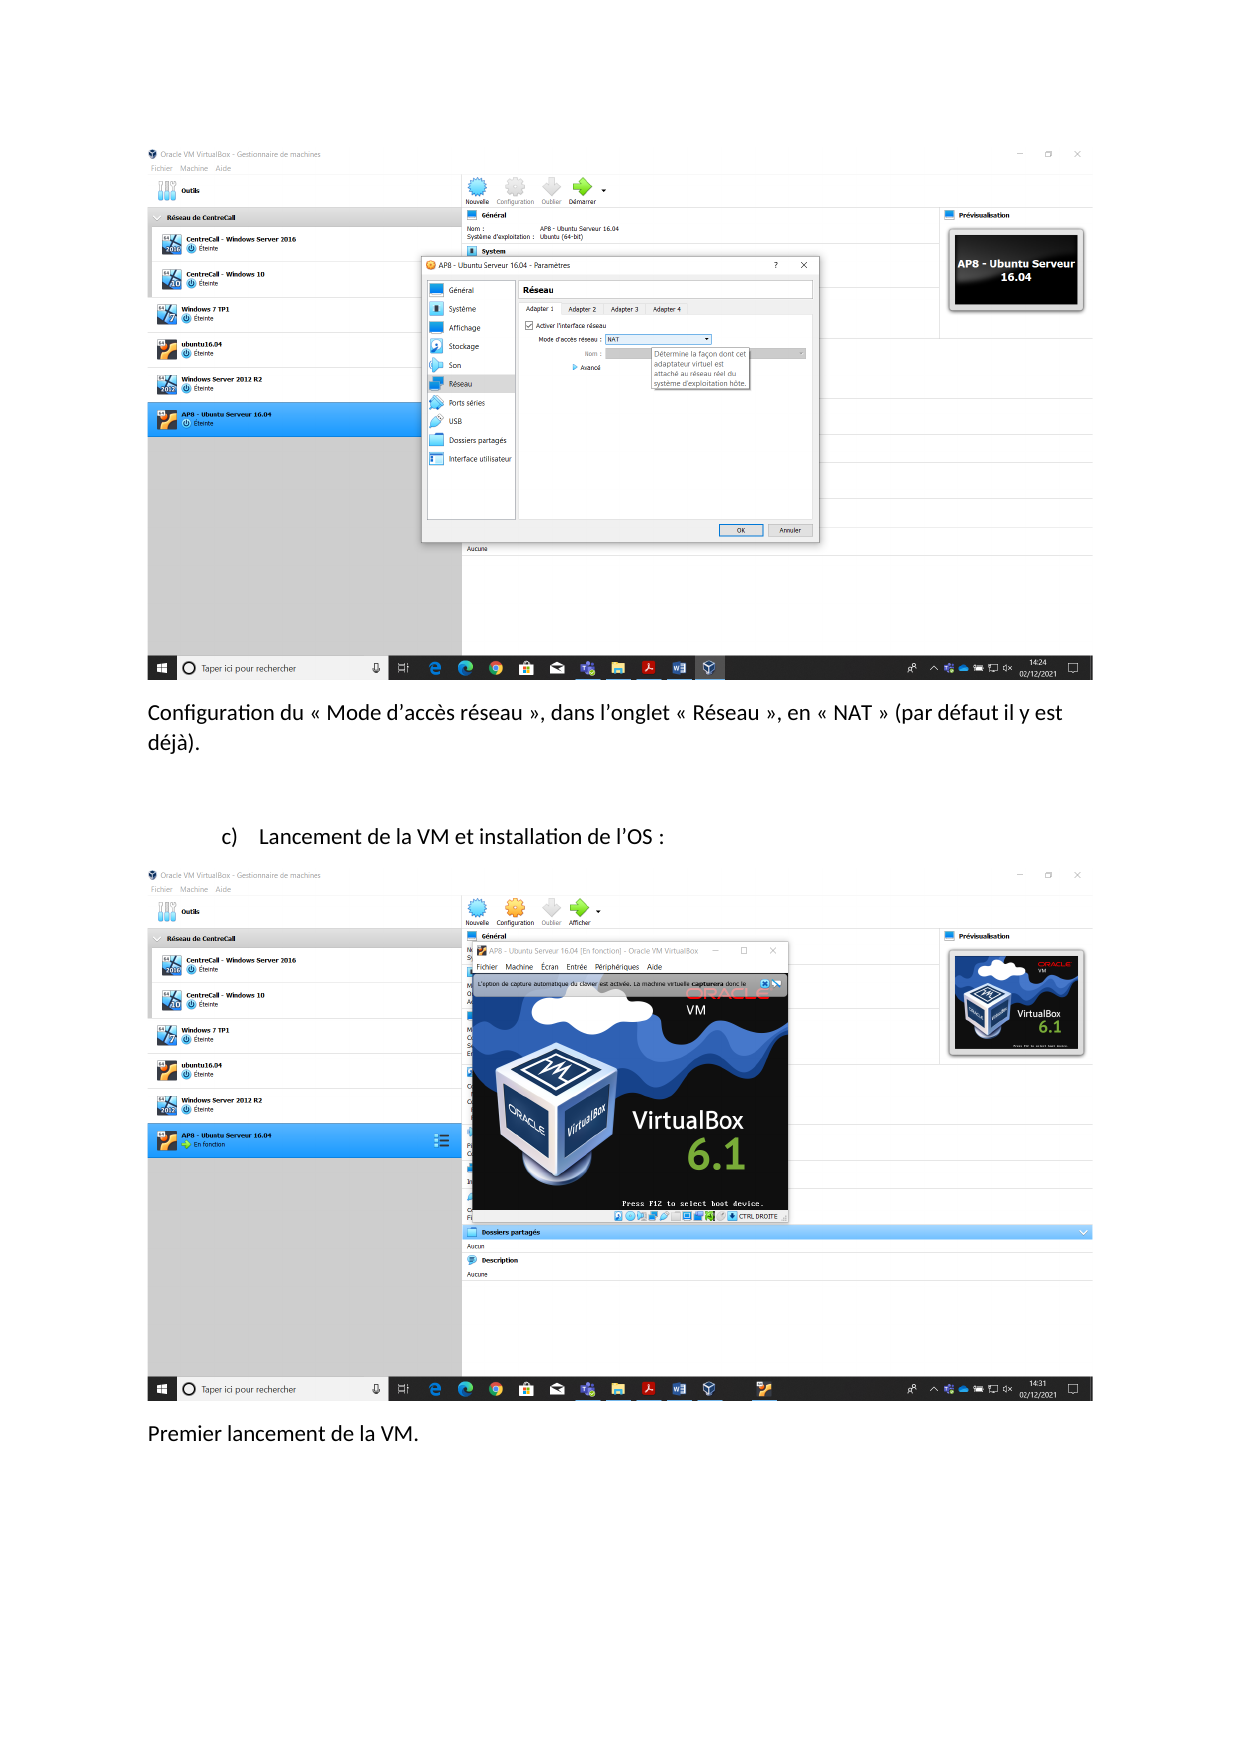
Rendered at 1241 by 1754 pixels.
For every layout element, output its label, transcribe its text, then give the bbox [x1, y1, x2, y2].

picture [147, 147, 1093, 680]
picture [147, 868, 1093, 1401]
text Premier lancement de la VM. [148, 1419, 1093, 1447]
list Lancement de la VM et installation de l’OS : [221, 822, 1093, 850]
text Configuration du « Mode d’accès réseau », dans l’onglet « Réseau », en « NAT » (par défaut il y est déjà). [148, 698, 1093, 756]
